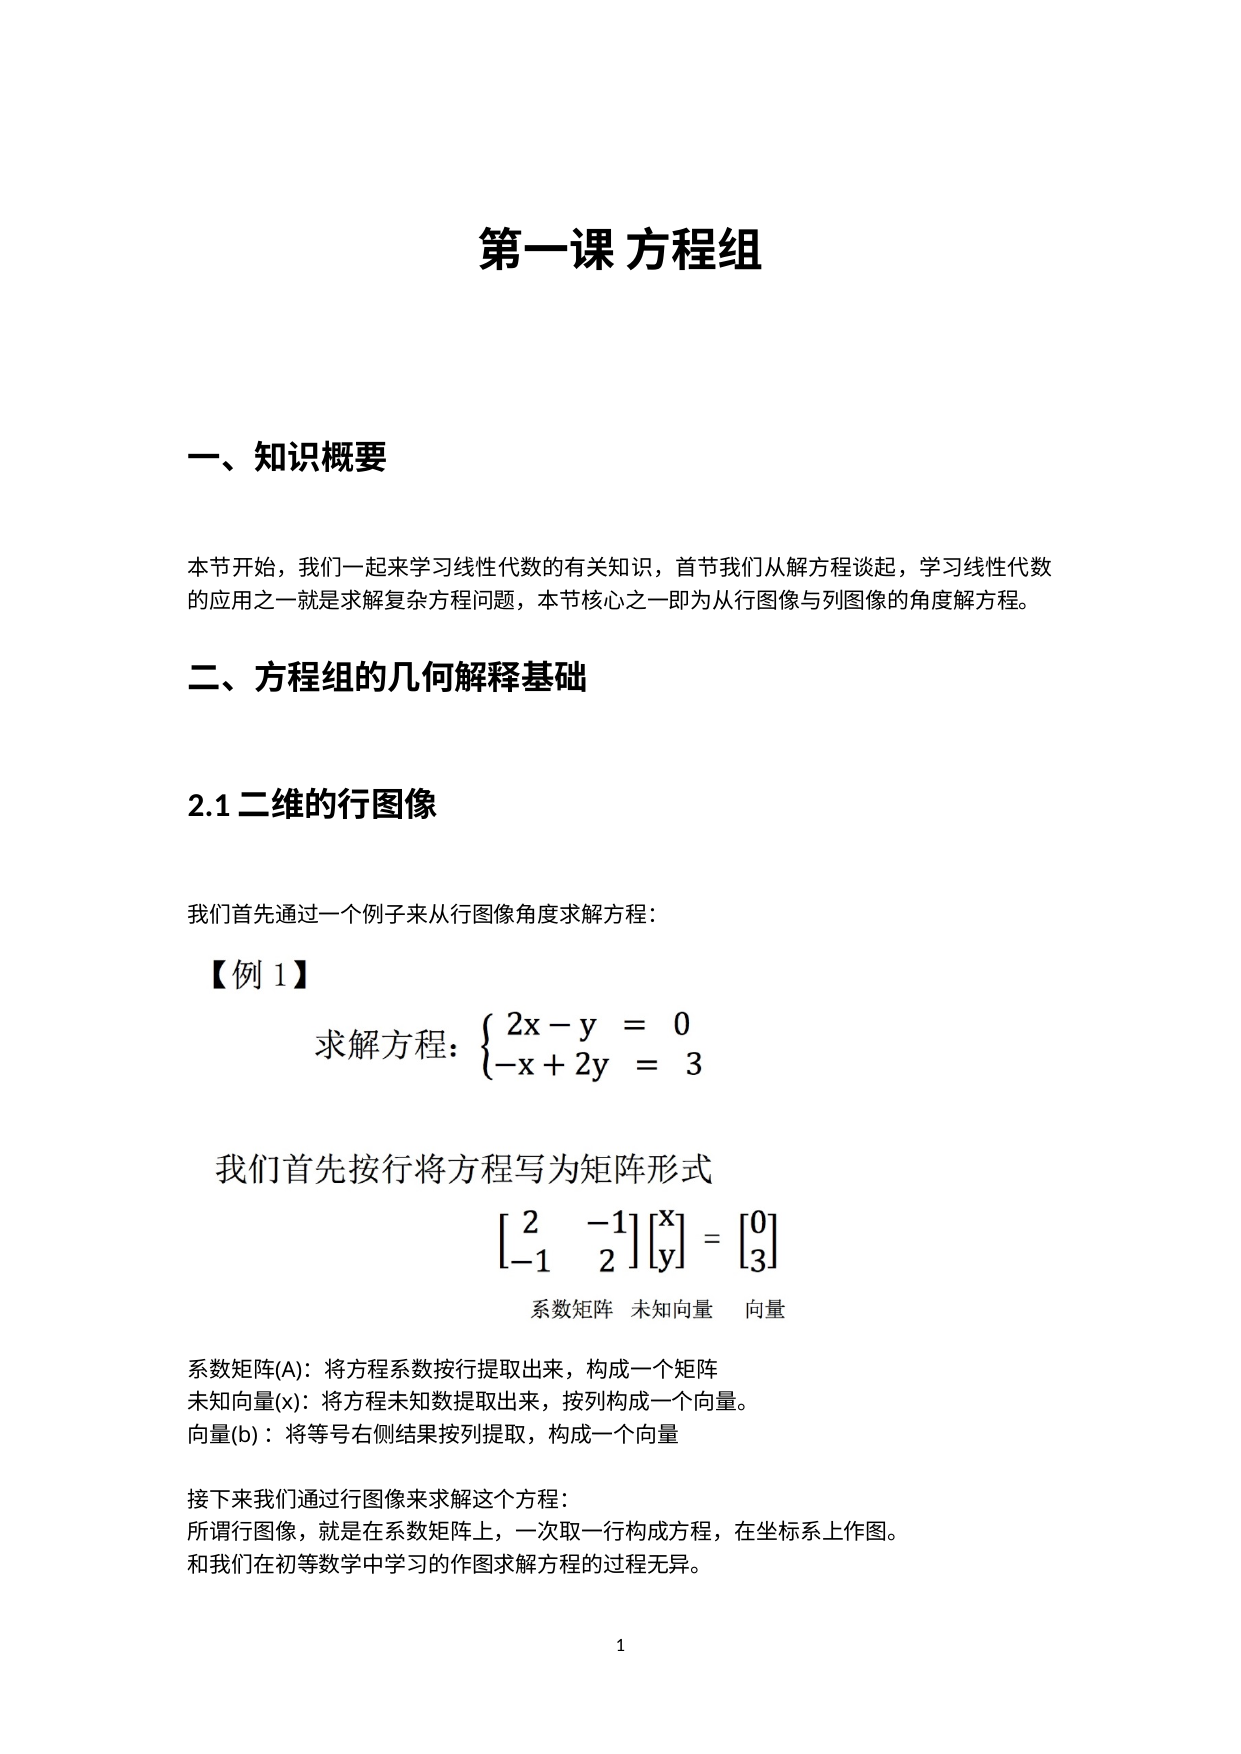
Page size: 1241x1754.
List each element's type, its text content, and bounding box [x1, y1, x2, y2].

text 未知向量(x)：将方程未知数提取出来，按列构成一个向量。 [187, 1384, 1053, 1416]
picture [187, 928, 1053, 1346]
text 本节开始，我们一起来学习线性代数的有关知识，首节我们从解方程谈起，学习线性代数的应用之一就是求解复杂方程问题，本节核心之一即为从行图像与列图像的角度解方程。 [187, 550, 1053, 615]
text 我们首先通过一个例子来从行图像角度求解方程： [187, 896, 1053, 928]
text 接下来我们通过行图像来求解这个方程： [187, 1481, 1053, 1514]
subtitle 二、方程组的几何解释基础 [187, 642, 1053, 707]
text 系数矩阵(A)：将方程系数按行提取出来，构成一个矩阵 [187, 1351, 1053, 1384]
text 向量(b) ：将等号右侧结果按列提取，构成一个向量 [187, 1416, 1053, 1449]
subtitle 一、知识概要 [187, 423, 1053, 488]
text 和我们在初等数学中学习的作图求解方程的过程无异。 [187, 1546, 1053, 1579]
subtitle 2.1 二维的行图像 [187, 769, 1053, 834]
text 所谓行图像，就是在系数矩阵上，一次取一行构成方程，在坐标系上作图。 [187, 1514, 1053, 1546]
subtitle 第一课 方程组 [187, 197, 1053, 295]
